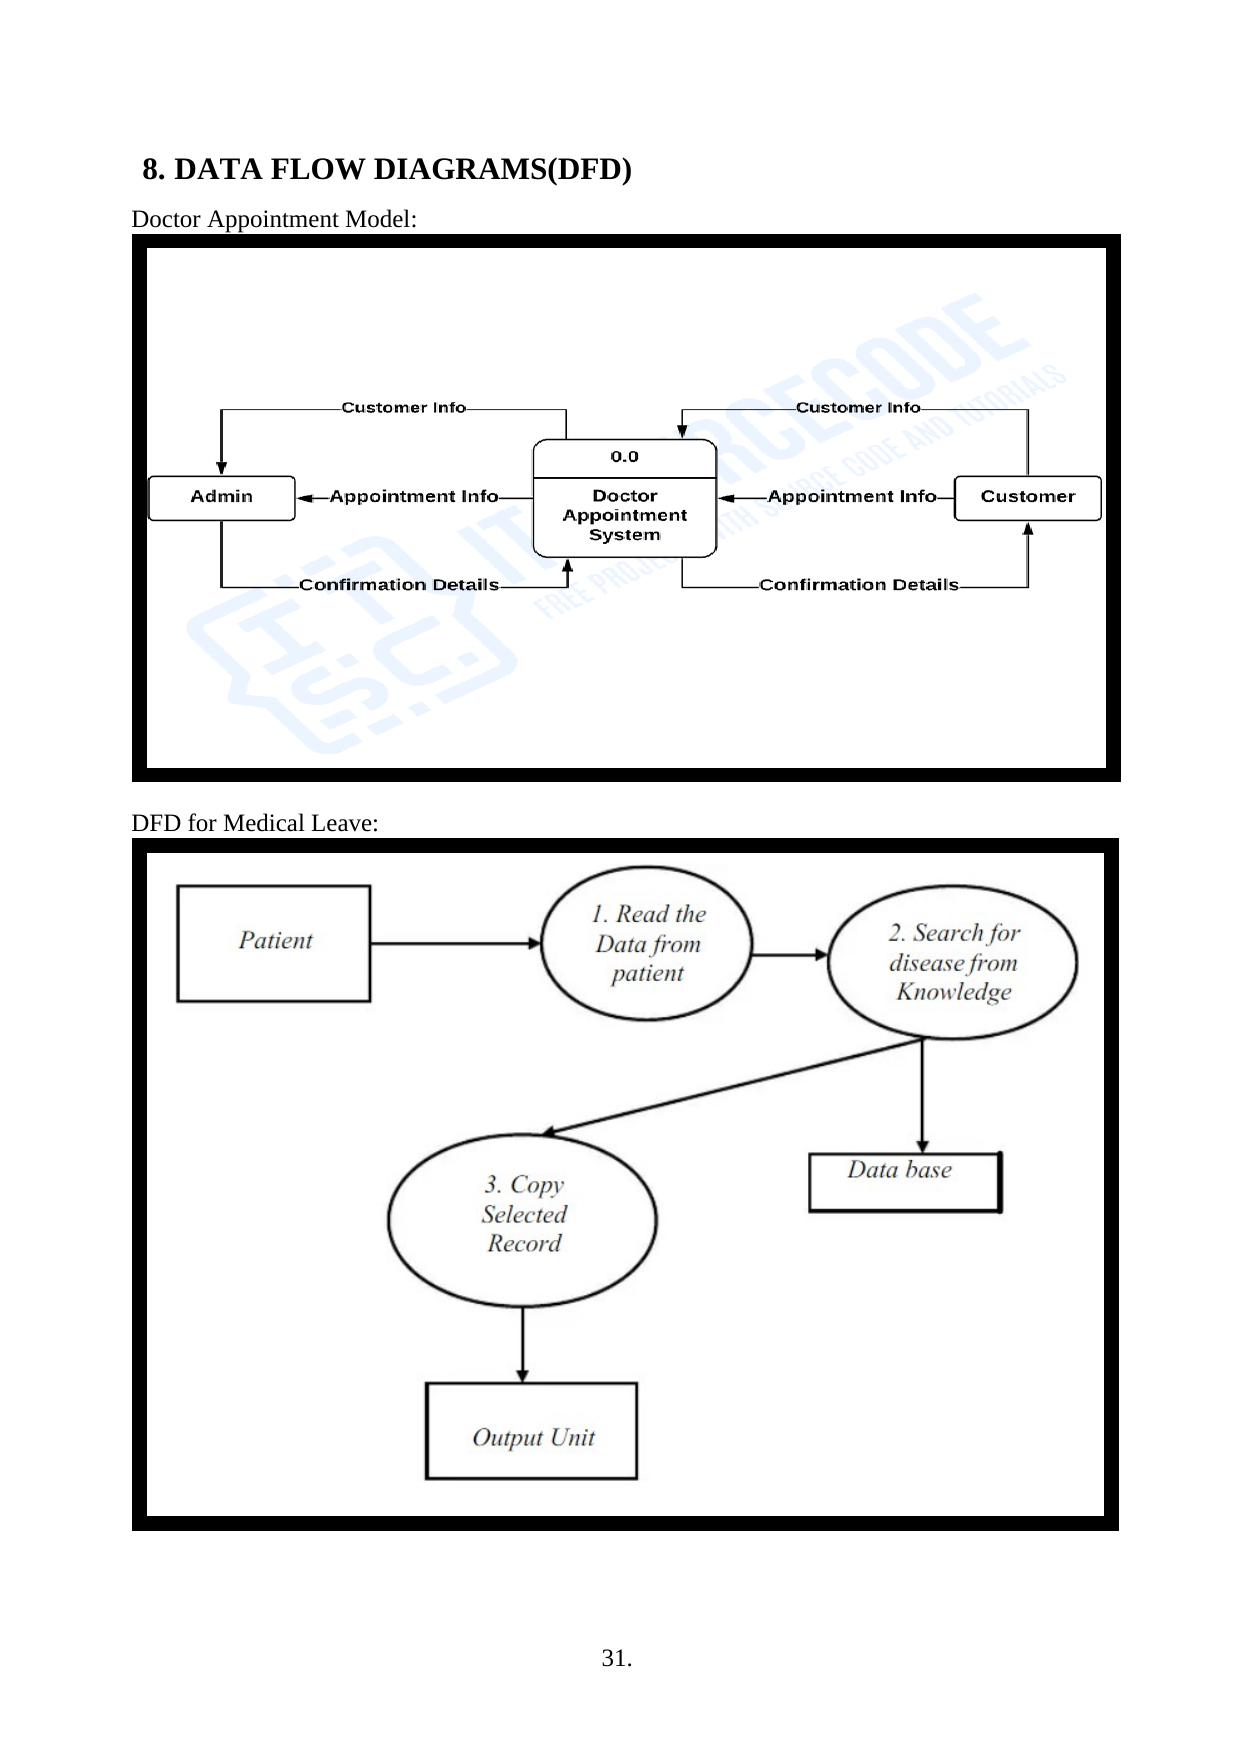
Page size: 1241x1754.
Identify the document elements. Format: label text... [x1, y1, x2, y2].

picture [147, 248, 1106, 768]
list DATA FLOW DIAGRAMS(DFD) [142, 150, 1103, 186]
text DFD for Medical Leave: [131, 808, 1103, 837]
picture [147, 853, 1104, 1516]
text 31. [131, 1643, 1103, 1672]
text Doctor Appointment Model: [131, 204, 1103, 233]
